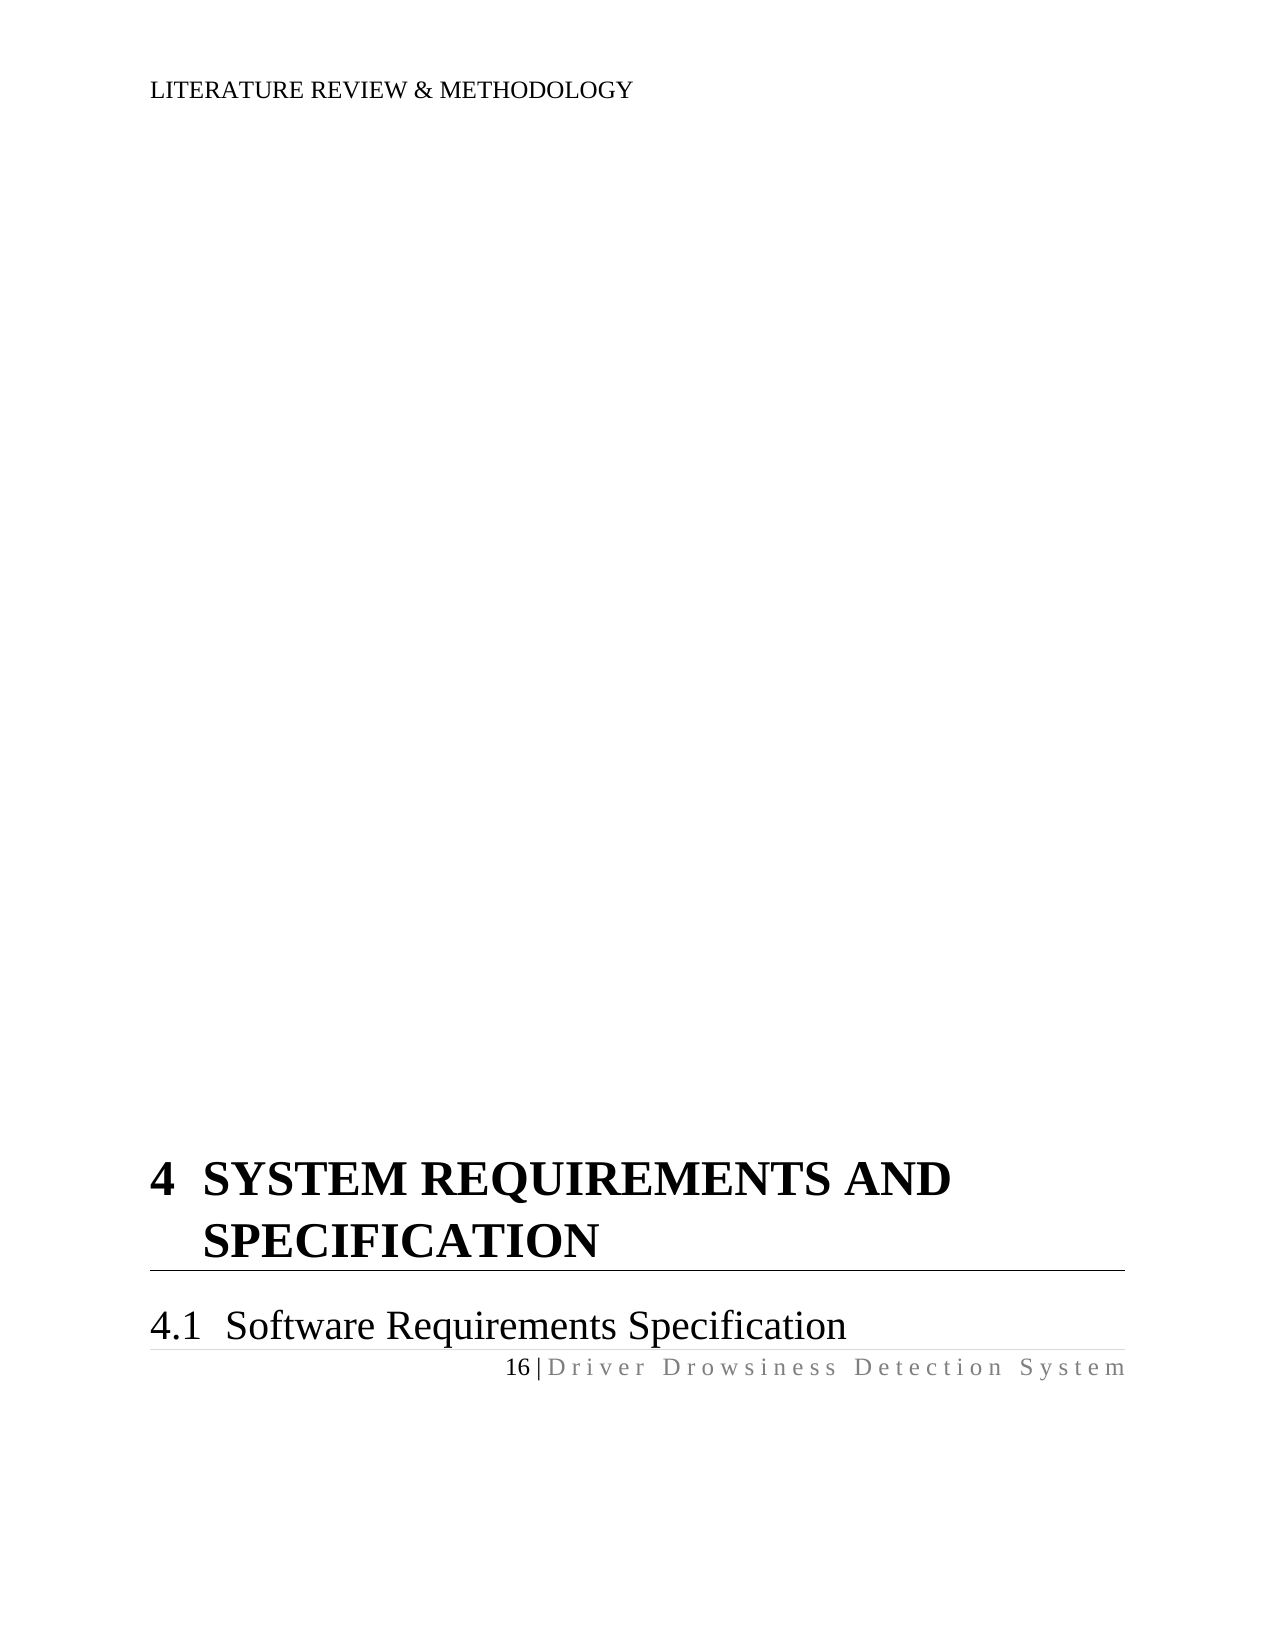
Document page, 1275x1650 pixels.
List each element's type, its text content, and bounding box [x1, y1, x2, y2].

subtitle Software Requirements Specification [150, 1301, 1125, 1349]
subtitle SYSTEM REQUIREMENTS AND SPECIFICATION [150, 1148, 1125, 1270]
